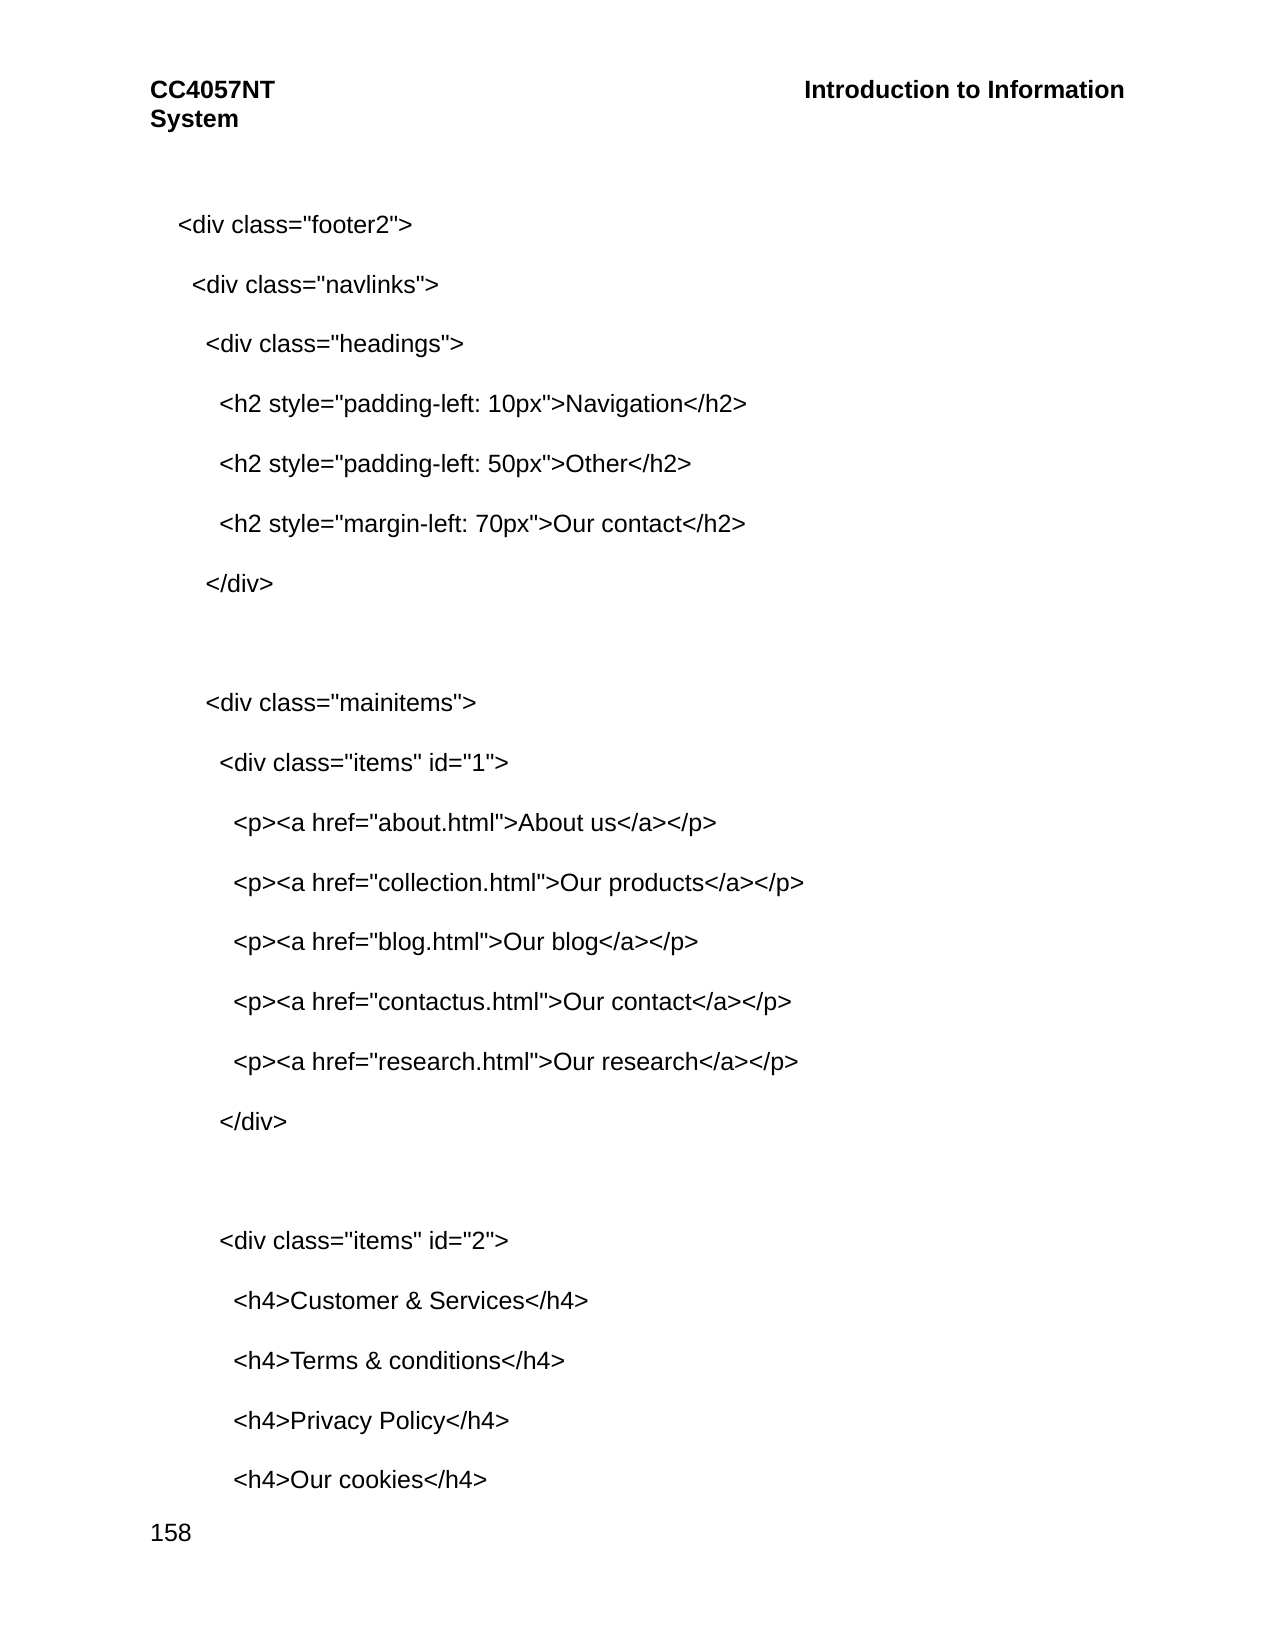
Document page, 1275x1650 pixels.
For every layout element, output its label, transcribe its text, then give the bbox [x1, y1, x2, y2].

text <div class="headings"> [150, 329, 1125, 358]
text <p><a href="about.html">About us</a></p> [150, 808, 1125, 836]
text <h4>Customer & Services</h4> [150, 1286, 1125, 1315]
text <div class="items" id="2"> [150, 1226, 1125, 1255]
text <p><a href="collection.html">Our products</a></p> [150, 867, 1125, 896]
text <h2 style="margin-left: 70px">Our contact</h2> [150, 509, 1125, 537]
text <div class="footer2"> [150, 210, 1125, 238]
text <div class="items" id="1"> [150, 748, 1125, 777]
text <h4>Privacy Policy</h4> [150, 1406, 1125, 1434]
text <p><a href="research.html">Our research</a></p> [150, 1047, 1125, 1076]
text <div class="mainitems"> [150, 688, 1125, 717]
text <div class="navlinks"> [150, 269, 1125, 298]
text <h4>Terms & conditions</h4> [150, 1346, 1125, 1374]
text <p><a href="blog.html">Our blog</a></p> [150, 927, 1125, 956]
text <h2 style="padding-left: 50px">Other</h2> [150, 449, 1125, 478]
text </div> [150, 568, 1125, 597]
text <h4>Our cookies</h4> [150, 1465, 1125, 1494]
text </div> [150, 1107, 1125, 1135]
text <h2 style="padding-left: 10px">Navigation</h2> [150, 389, 1125, 418]
text <p><a href="contactus.html">Our contact</a></p> [150, 987, 1125, 1016]
